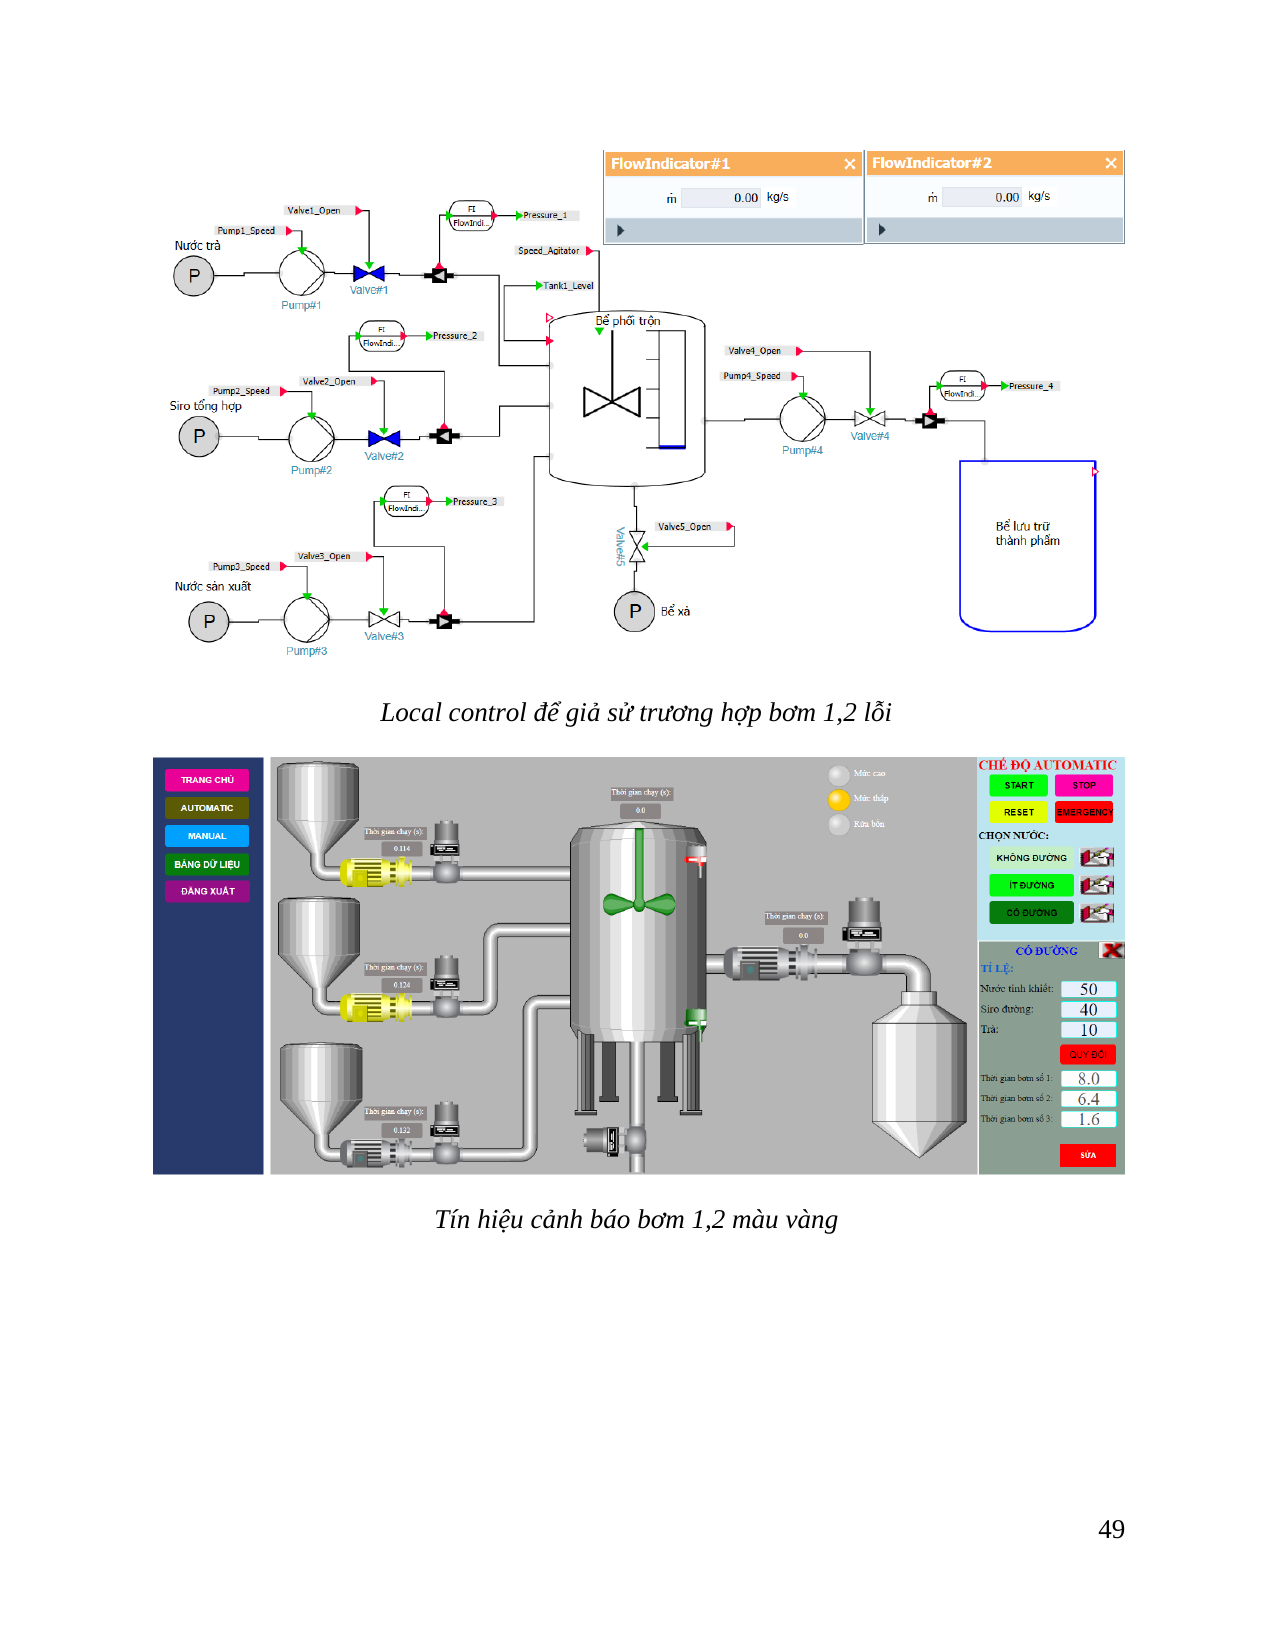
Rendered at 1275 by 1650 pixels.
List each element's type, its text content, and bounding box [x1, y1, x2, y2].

picture [150, 755, 1125, 1176]
text Tín hiệu cảnh báo bơm 1,2 màu vàng [150, 1203, 1125, 1234]
text Local control để giả sử trương hợp bơm 1,2 lỗi [150, 696, 1125, 727]
picture [150, 150, 1125, 668]
